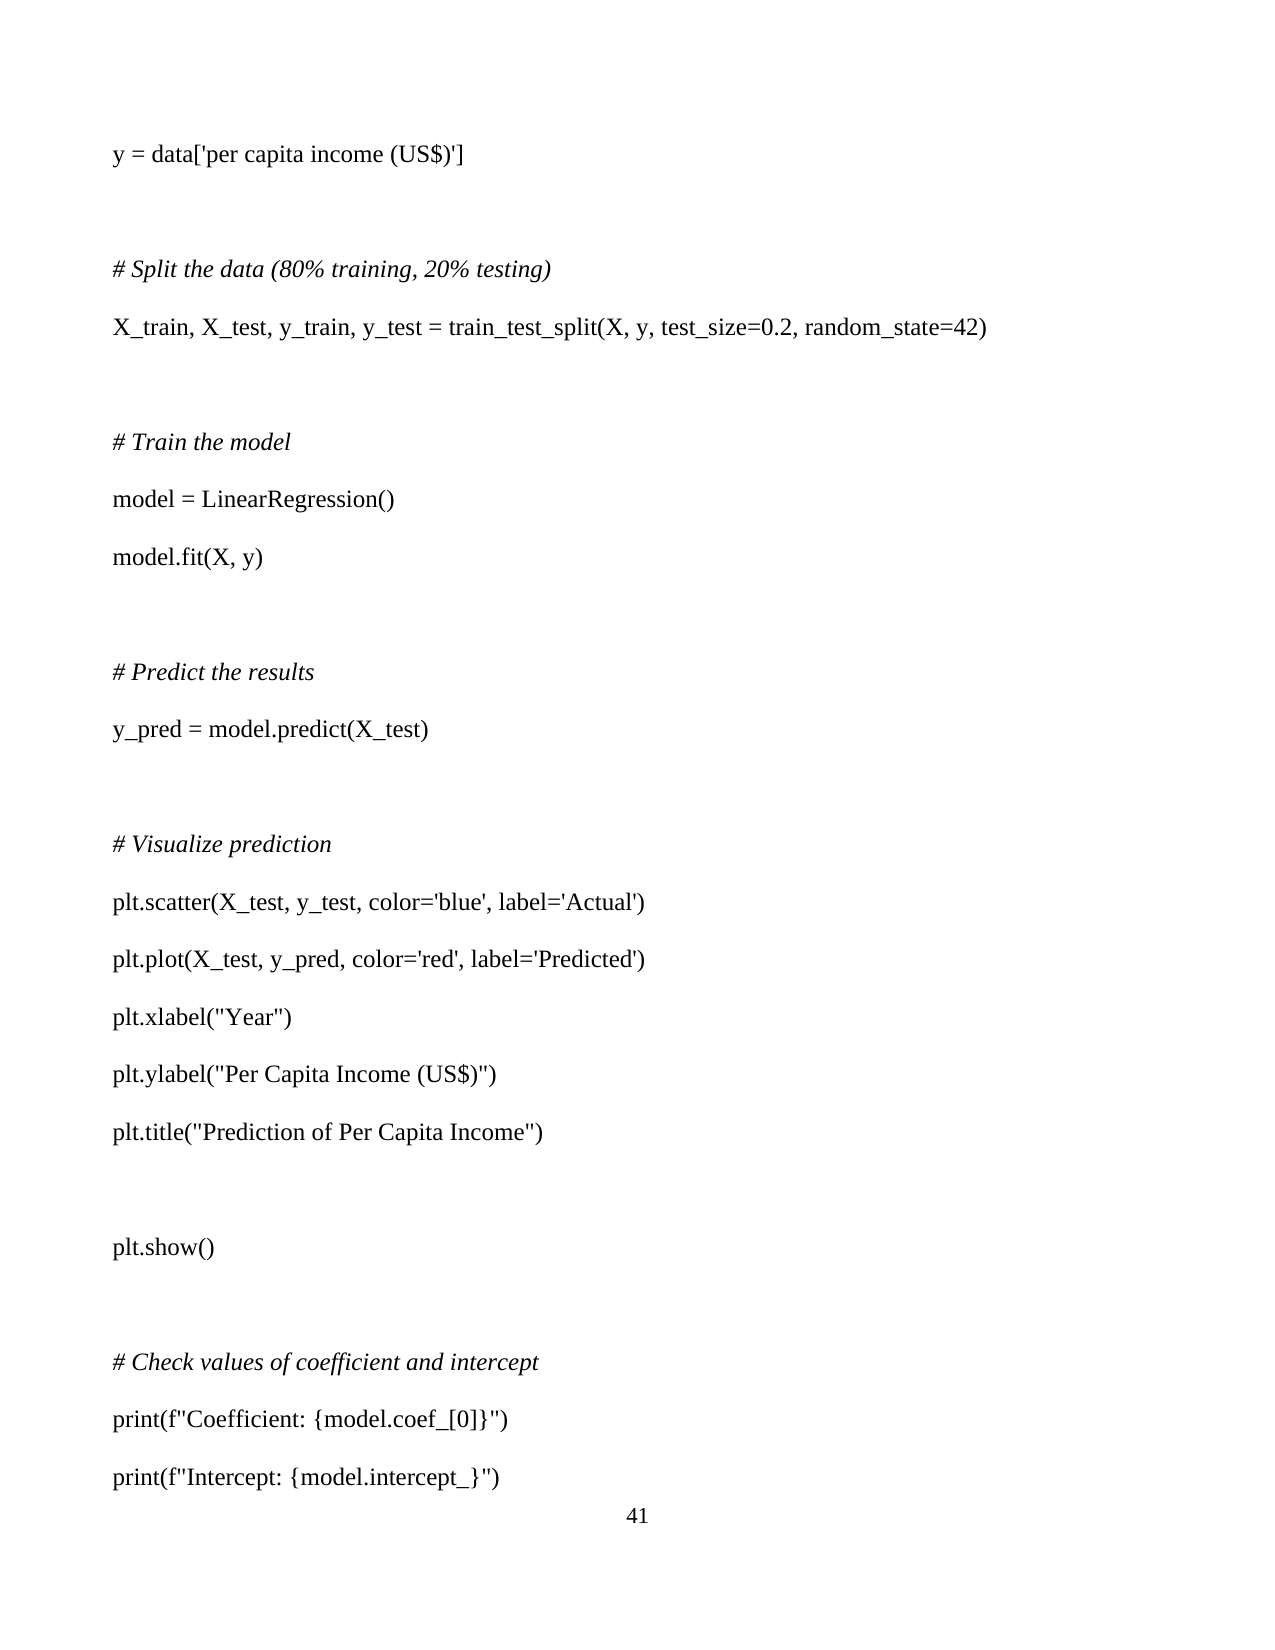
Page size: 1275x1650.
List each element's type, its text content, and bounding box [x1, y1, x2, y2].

text X_train, X_test, y_train, y_test = train_test_split(X, y, test_size=0.2, random_state=42) [112, 312, 1162, 341]
text plt.ylabel("Per Capita Income (US$)") [112, 1059, 1162, 1088]
text # Visualize prediction [112, 829, 1162, 858]
text # Predict the results [112, 657, 1162, 686]
text print(f"Coefficient: {model.coef_[0]}") [112, 1404, 1162, 1433]
text plt.plot(X_test, y_pred, color='red', label='Predicted') [112, 944, 1162, 973]
text model.fit(X, y) [112, 542, 1162, 571]
text print(f"Intercept: {model.intercept_}") [112, 1462, 1162, 1491]
text # Check values of coefficient and intercept [112, 1347, 1162, 1376]
text plt.xlabel("Year") [112, 1002, 1162, 1031]
text plt.title("Prediction of Per Capita Income") [112, 1117, 1162, 1146]
text y_pred = model.predict(X_test) [112, 714, 1162, 743]
text plt.scatter(X_test, y_test, color='blue', label='Actual') [112, 887, 1162, 916]
text # Split the data (80% training, 20% testing) [112, 254, 1162, 283]
text model = LinearRegression() [112, 484, 1162, 513]
text plt.show() [112, 1232, 1162, 1261]
text y = data['per capita income (US$)'] [112, 139, 1162, 168]
text # Train the model [112, 427, 1162, 456]
